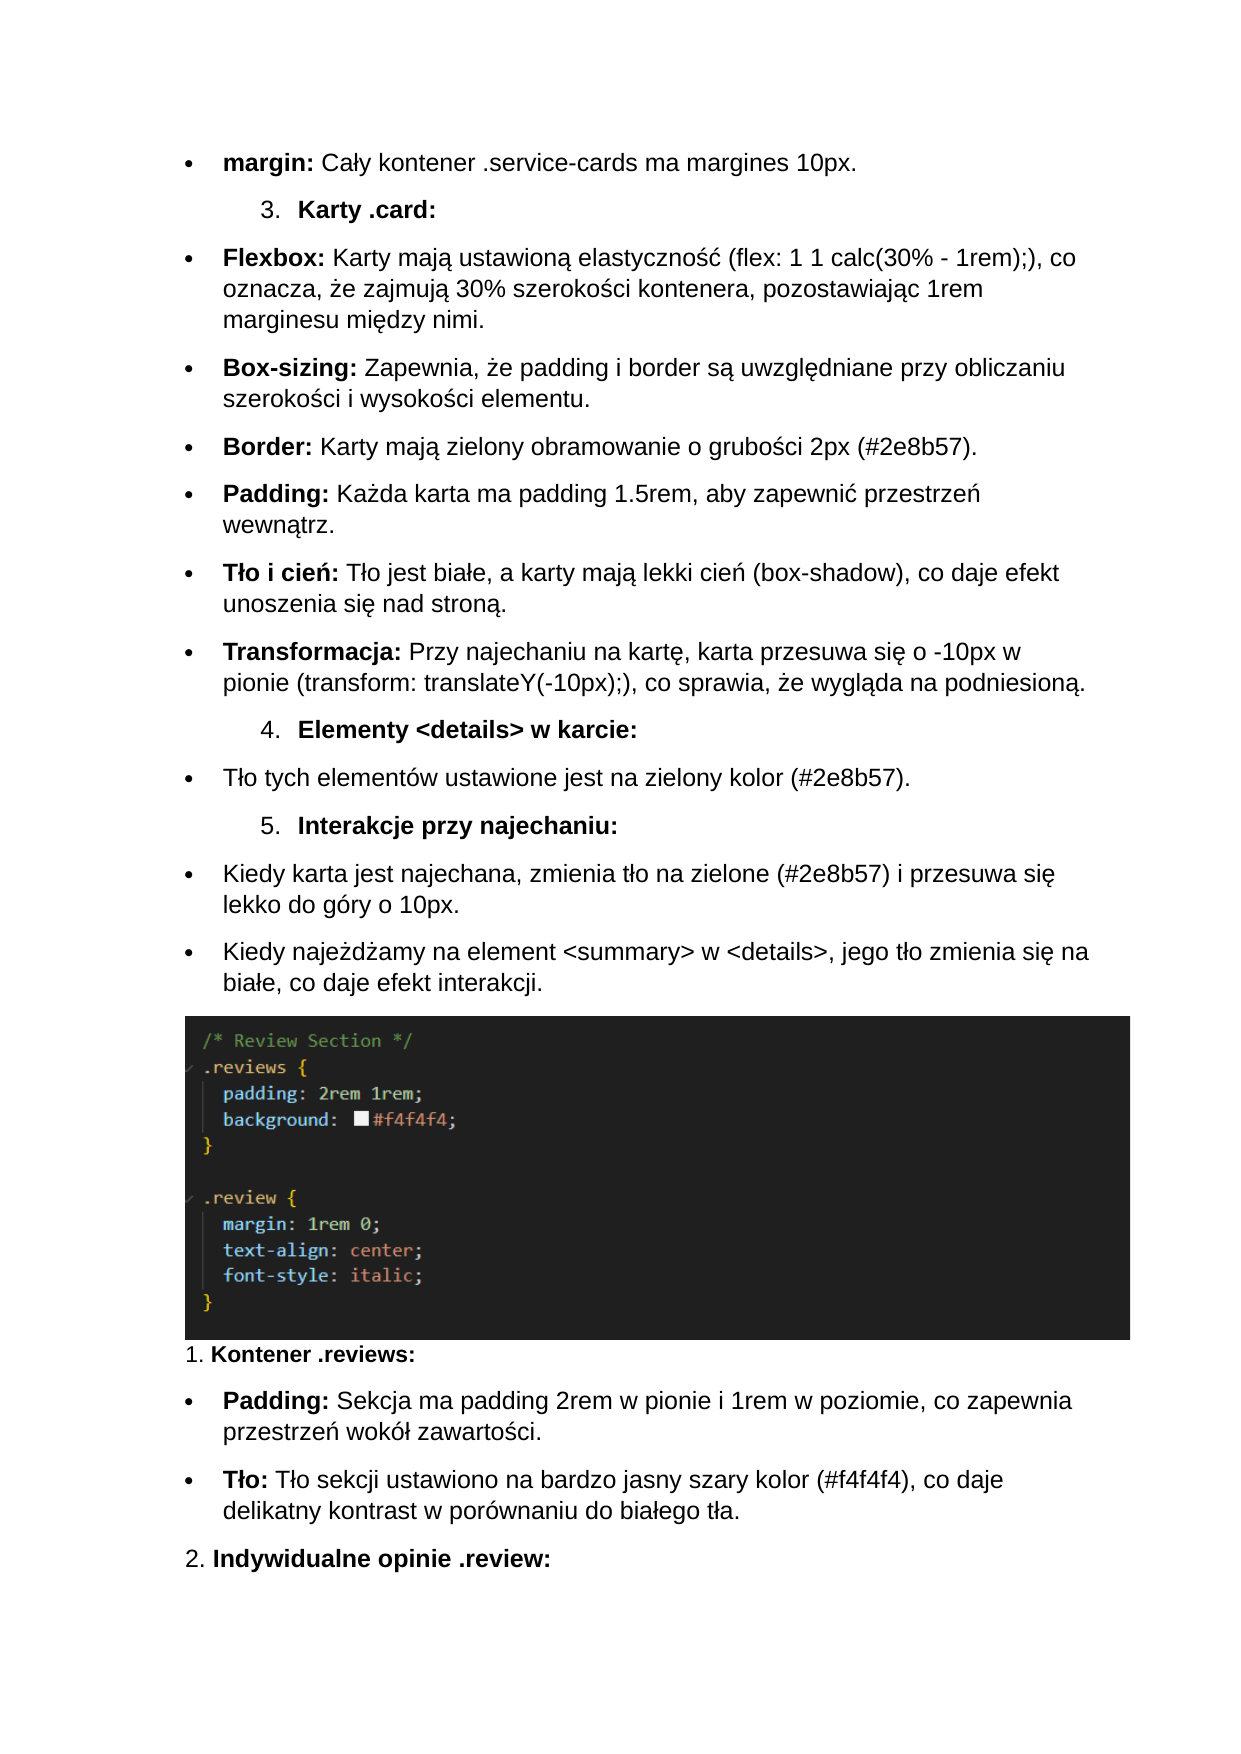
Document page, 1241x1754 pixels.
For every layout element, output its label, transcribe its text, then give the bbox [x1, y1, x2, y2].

picture [185, 1016, 1130, 1340]
list Tło tych elementów ustawione jest na zielony kolor (#2e8b57). [185, 763, 1093, 792]
list Elementy <details> w karcie: [260, 716, 1093, 744]
list Padding: Sekcja ma padding 2rem w pionie i 1rem w poziomie, co zapewnia przestrzeń wokół zawartości. [185, 1386, 1093, 1446]
text 1. Kontener .reviews: [185, 1340, 1093, 1368]
list margin: Cały kontener .service-cards ma margines 10px. [185, 148, 1093, 176]
list Tło: Tło sekcji ustawiono na bardzo jasny szary kolor (#f4f4f4), co daje delikatny kontrast w porównaniu do białego tła. [185, 1465, 1093, 1525]
list Interakcje przy najechaniu: [260, 811, 1093, 840]
list Kiedy karta jest najechana, zmienia tło na zielone (#2e8b57) i przesuwa się lekko do góry o 10px. [185, 859, 1093, 918]
list Box-sizing: Zapewnia, że padding i border są uwzględniane przy obliczaniu szerokości i wysokości elementu. [185, 353, 1093, 413]
list Tło i cień: Tło jest białe, a karty mają lekki cień (box-shadow), co daje efekt unoszenia się nad stroną. [185, 558, 1093, 618]
list Kiedy najeżdżamy na element <summary> w <details>, jego tło zmienia się na białe, co daje efekt interakcji. [185, 937, 1093, 997]
list Border: Karty mają zielony obramowanie o grubości 2px (#2e8b57). [185, 432, 1093, 460]
list Flexbox: Karty mają ustawioną elastyczność (flex: 1 1 calc(30% - 1rem);), co oznacza, że zajmują 30% szerokości kontenera, pozostawiając 1rem marginesu między nimi. [185, 243, 1093, 334]
text 2. Indywidualne opinie .review: [148, 1544, 1093, 1573]
list Karty .card: [260, 195, 1093, 224]
list Transformacja: Przy najechaniu na kartę, karta przesuwa się o -10px w pionie (transform: translateY(-10px);), co sprawia, że wygląda na podniesioną. [185, 637, 1093, 697]
list Padding: Każda karta ma padding 1.5rem, aby zapewnić przestrzeń wewnątrz. [185, 479, 1093, 539]
